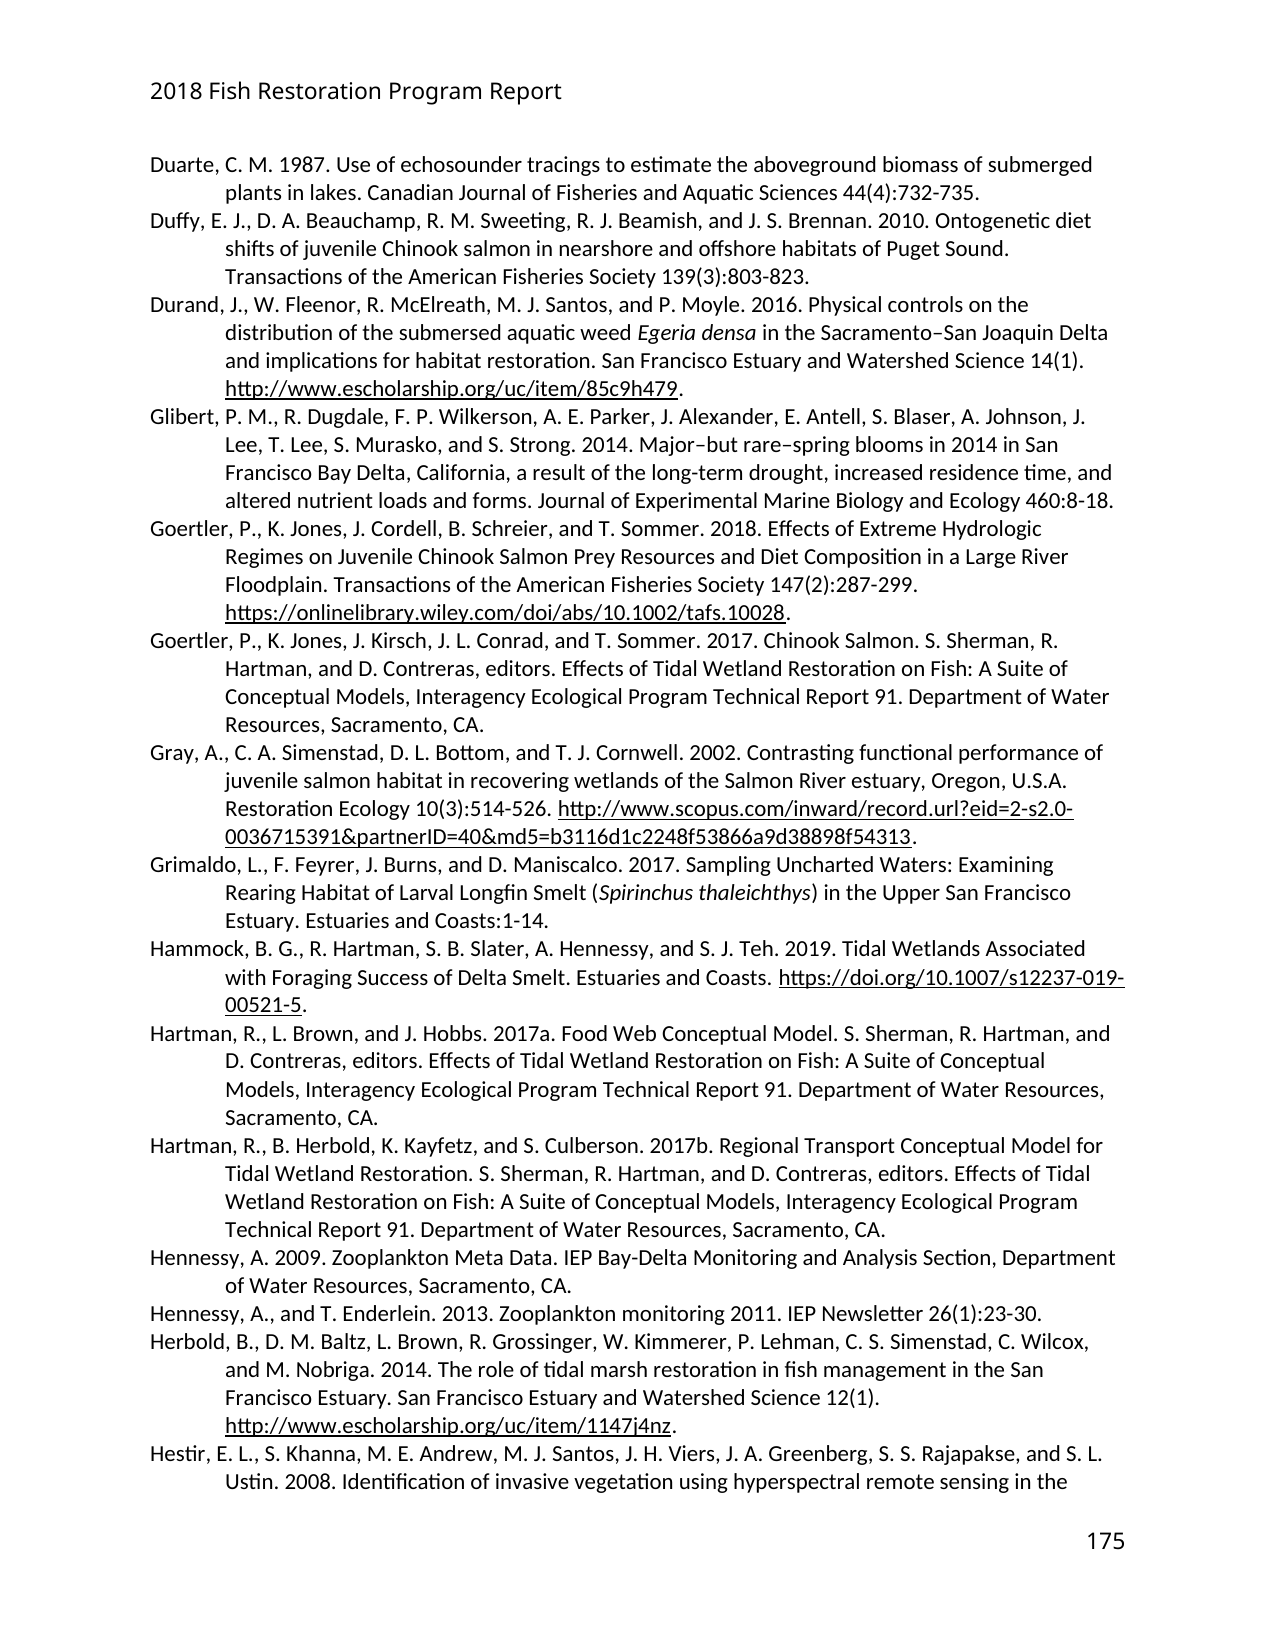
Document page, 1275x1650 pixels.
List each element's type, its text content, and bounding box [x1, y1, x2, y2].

text Goertler, P., K. Jones, J. Cordell, B. Schreier, and T. Sommer. 2018. Effects of Extreme Hydrologic Regimes on Juvenile Chinook Salmon Prey Resources and Diet Composition in a Large River Floodplain. Transactions of the American Fisheries Society 147(2):287-299. https://onlinelibrary.wiley.com/doi/abs/10.1002/tafs.10028. [150, 514, 1125, 626]
text Hammock, B. G., R. Hartman, S. B. Slater, A. Hennessy, and S. J. Teh. 2019. Tidal Wetlands Associated with Foraging Success of Delta Smelt. Estuaries and Coasts. https://doi.org/10.1007/s12237-019-00521-5. [150, 934, 1125, 1019]
text Grimaldo, L., F. Feyrer, J. Burns, and D. Maniscalco. 2017. Sampling Uncharted Waters: Examining Rearing Habitat of Larval Longfin Smelt (Spirinchus thaleichthys) in the Upper San Francisco Estuary. Estuaries and Coasts:1-14. [150, 851, 1125, 934]
text Duarte, C. M. 1987. Use of echosounder tracings to estimate the aboveground biomass of submerged plants in lakes. Canadian Journal of Fisheries and Aquatic Sciences 44(4):732-735. [150, 150, 1125, 206]
text Herbold, B., D. M. Baltz, L. Brown, R. Grossinger, W. Kimmerer, P. Lehman, C. S. Simenstad, C. Wilcox, and M. Nobriga. 2014. The role of tidal marsh restoration in fish management in the San Francisco Estuary. San Francisco Estuary and Watershed Science 12(1). http://www.escholarship.org/uc/item/1147j4nz. [150, 1327, 1125, 1439]
text Hennessy, A. 2009. Zooplankton Meta Data. IEP Bay-Delta Monitoring and Analysis Section, Department of Water Resources, Sacramento, CA. [150, 1243, 1125, 1299]
text Gray, A., C. A. Simenstad, D. L. Bottom, and T. J. Cornwell. 2002. Contrasting functional performance of juvenile salmon habitat in recovering wetlands of the Salmon River estuary, Oregon, U.S.A. Restoration Ecology 10(3):514-526. http://www.scopus.com/inward/record.url?eid=2-s2.0-0036715391&partnerID=40&md5=b3116d1c2248f53866a9d38898f54313. [150, 738, 1125, 851]
text Glibert, P. M., R. Dugdale, F. P. Wilkerson, A. E. Parker, J. Alexander, E. Antell, S. Blaser, A. Johnson, J. Lee, T. Lee, S. Murasko, and S. Strong. 2014. Major–but rare–spring blooms in 2014 in San Francisco Bay Delta, California, a result of the long-term drought, increased residence time, and altered nutrient loads and forms. Journal of Experimental Marine Biology and Ecology 460:8-18. [150, 402, 1125, 514]
text Duffy, E. J., D. A. Beauchamp, R. M. Sweeting, R. J. Beamish, and J. S. Brennan. 2010. Ontogenetic diet shifts of juvenile Chinook salmon in nearshore and offshore habitats of Puget Sound. Transactions of the American Fisheries Society 139(3):803-823. [150, 206, 1125, 290]
text Hartman, R., B. Herbold, K. Kayfetz, and S. Culberson. 2017b. Regional Transport Conceptual Model for Tidal Wetland Restoration. S. Sherman, R. Hartman, and D. Contreras, editors. Effects of Tidal Wetland Restoration on Fish: A Suite of Conceptual Models, Interagency Ecological Program Technical Report 91. Department of Water Resources, Sacramento, CA. [150, 1131, 1125, 1243]
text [150, 1439, 1125, 1495]
text Goertler, P., K. Jones, J. Kirsch, J. L. Conrad, and T. Sommer. 2017. Chinook Salmon. S. Sherman, R. Hartman, and D. Contreras, editors. Effects of Tidal Wetland Restoration on Fish: A Suite of Conceptual Models, Interagency Ecological Program Technical Report 91. Department of Water Resources, Sacramento, CA. [150, 626, 1125, 738]
text Hartman, R., L. Brown, and J. Hobbs. 2017a. Food Web Conceptual Model. S. Sherman, R. Hartman, and D. Contreras, editors. Effects of Tidal Wetland Restoration on Fish: A Suite of Conceptual Models, Interagency Ecological Program Technical Report 91. Department of Water Resources, Sacramento, CA. [150, 1019, 1125, 1131]
text Hennessy, A., and T. Enderlein. 2013. Zooplankton monitoring 2011. IEP Newsletter 26(1):23-30. [150, 1299, 1125, 1327]
text Durand, J., W. Fleenor, R. McElreath, M. J. Santos, and P. Moyle. 2016. Physical controls on the distribution of the submersed aquatic weed Egeria densa in the Sacramento–San Joaquin Delta and implications for habitat restoration. San Francisco Estuary and Watershed Science 14(1). http://www.escholarship.org/uc/item/85c9h479. [150, 290, 1125, 402]
